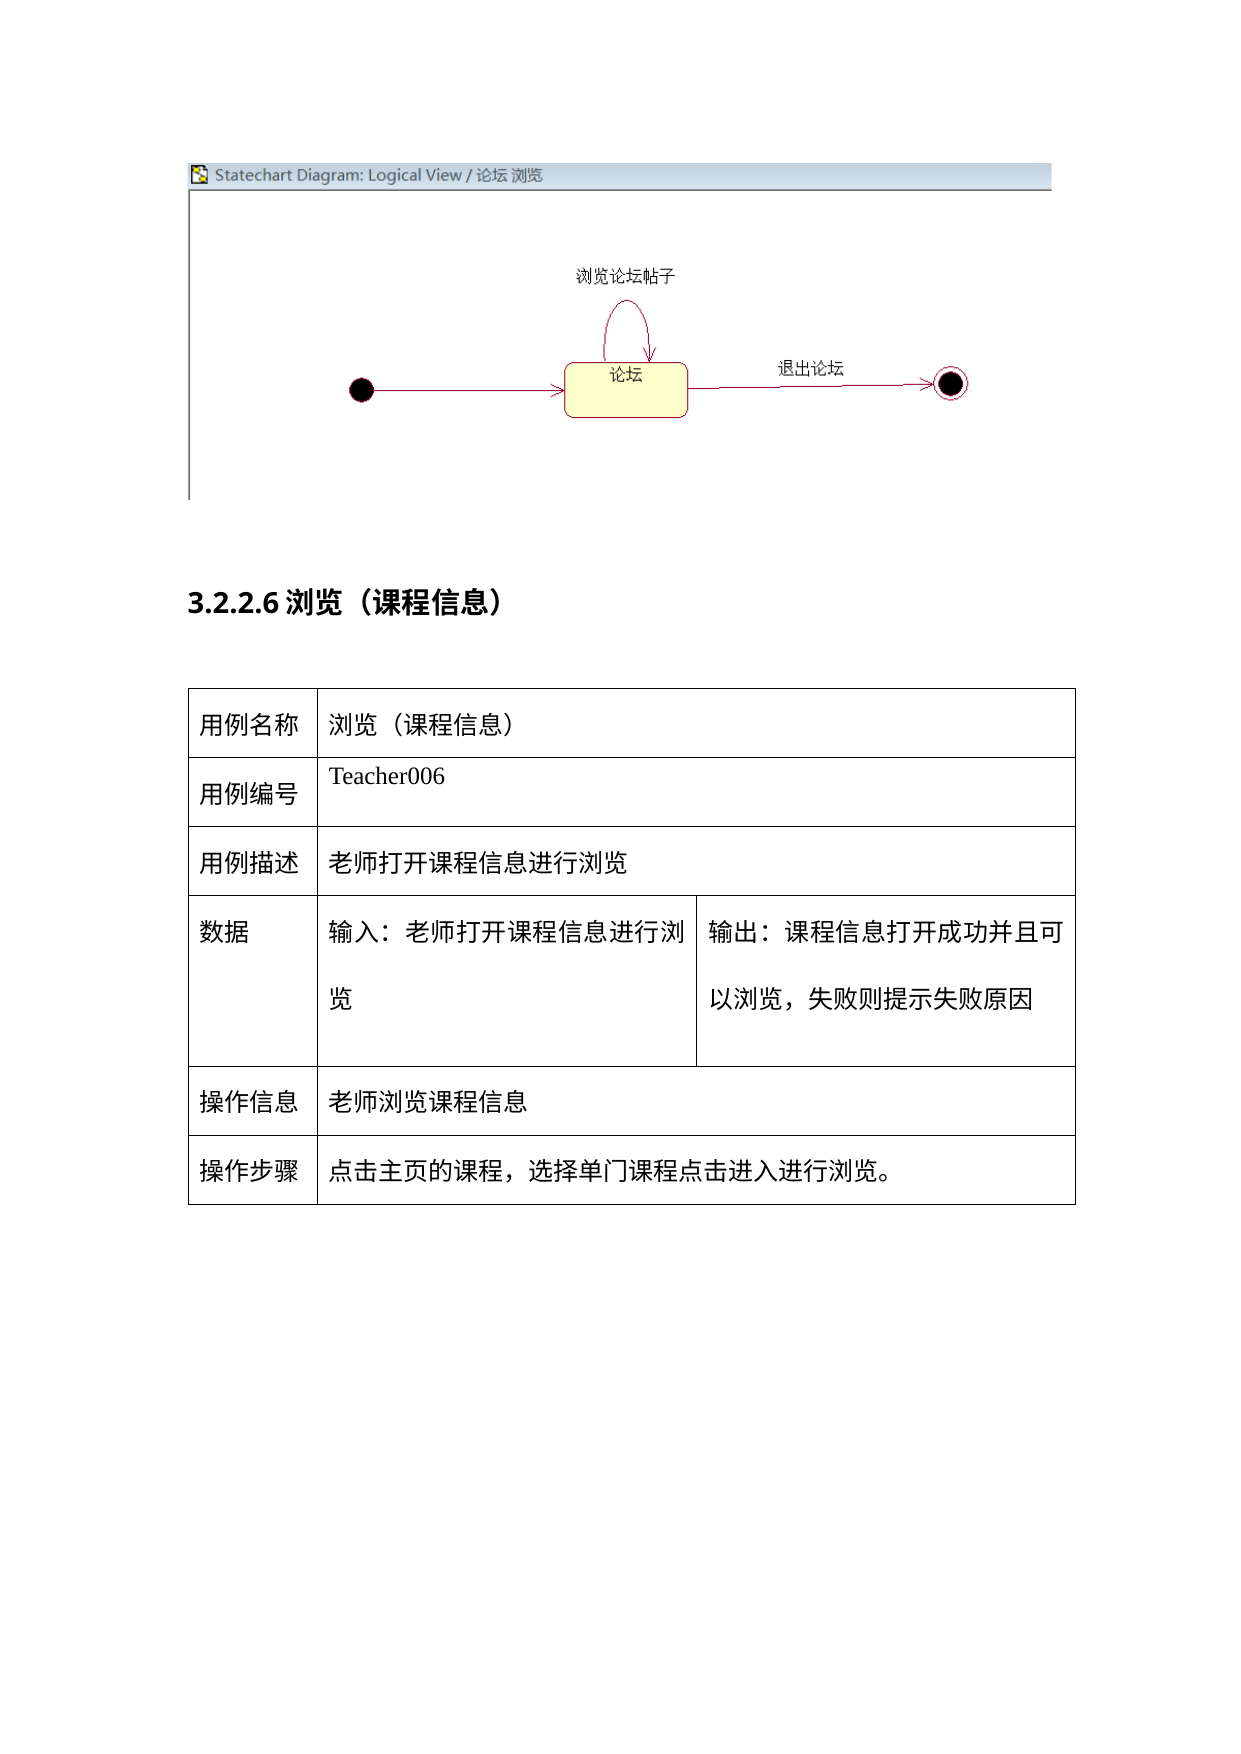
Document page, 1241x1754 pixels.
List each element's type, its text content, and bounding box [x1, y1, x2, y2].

table_cell 数据 [189, 896, 317, 1066]
table_header 用例名称 [189, 689, 317, 757]
table_cell Teacher006 [318, 758, 1075, 826]
subtitle 3.2.2.6浏览（课程信息） [187, 567, 1053, 634]
picture [187, 163, 1052, 500]
table_cell 输入：老师打开课程信息进行浏览 [318, 896, 696, 1066]
table_cell 操作信息 [189, 1067, 317, 1135]
table_cell 输出：课程信息打开成功并且可以浏览，失败则提示失败原因 [697, 896, 1075, 1066]
table_header 浏览（课程信息） [318, 689, 1075, 757]
table_cell 用例描述 [189, 827, 317, 895]
table_cell 点击主页的课程，选择单门课程点击进入进行浏览。 [318, 1136, 1075, 1204]
table_cell 老师打开课程信息进行浏览 [318, 827, 1075, 895]
table_cell 操作步骤 [189, 1136, 317, 1204]
table_cell 用例编号 [189, 758, 317, 826]
table_cell 老师浏览课程信息 [318, 1067, 1075, 1135]
